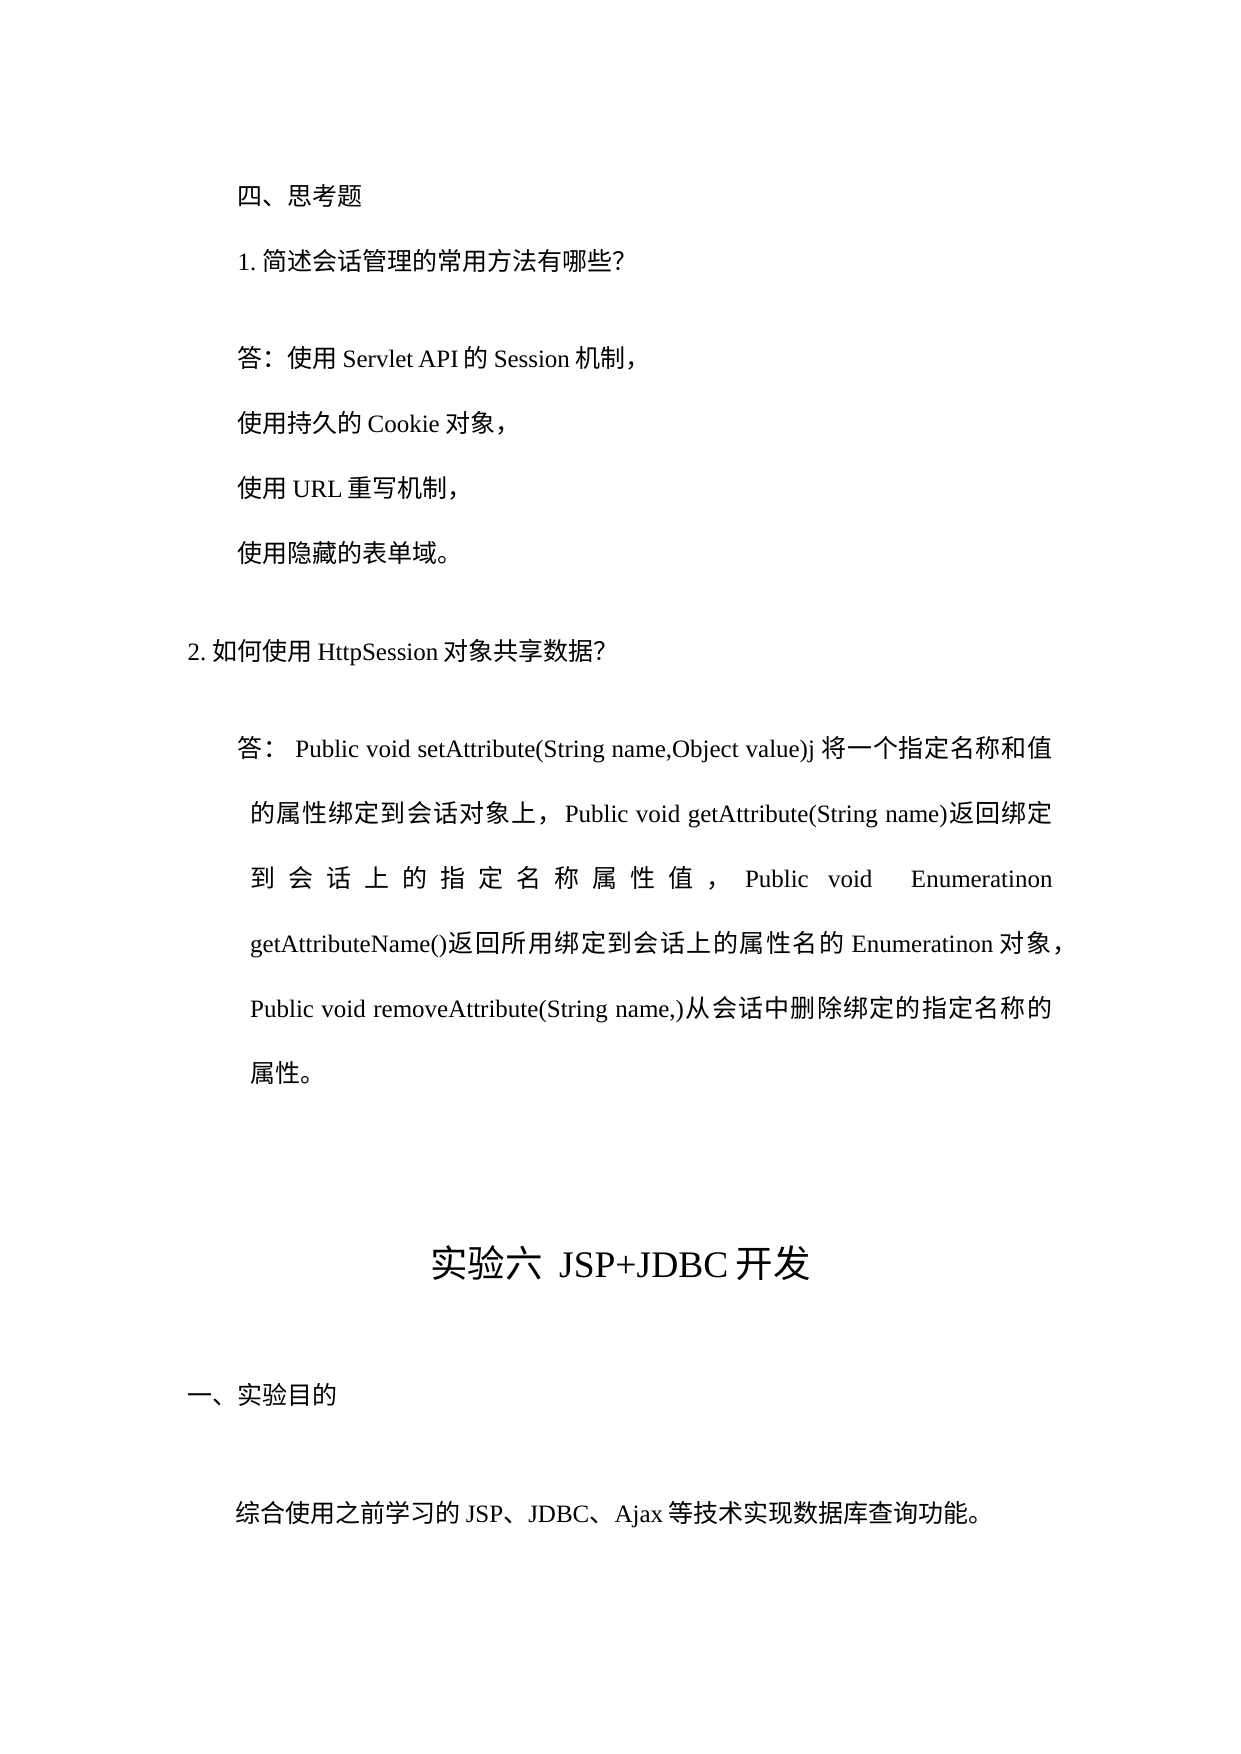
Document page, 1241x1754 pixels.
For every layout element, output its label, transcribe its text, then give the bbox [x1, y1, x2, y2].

list 如何使用HttpSession对象共享数据？ [187, 617, 1053, 682]
text 实验六 JSP+JDBC开发 [187, 1229, 1053, 1294]
text 使用持久的Cookie对象， [187, 389, 1053, 454]
text 使用URL重写机制， [187, 454, 1053, 519]
text 答： Public void setAttribute(String name,Object value)j将一个指定名称和值的属性绑定到会话对象上，Public void getAttribute(String name)返回绑定到会话上的指定名称属性值，Public void Enumeratinon getAttributeName()返回所用绑定到会话上的属性名的Enumeratinon对象，Public void removeAttribute(String name,)从会话中删除绑定的指定名称的属性。 [237, 714, 1053, 1104]
text 使用隐藏的表单域。 [187, 519, 1053, 584]
subtitle 一、实验目的 [187, 1361, 1053, 1426]
text 综合使用之前学习的JSP、JDBC、Ajax等技术实现数据库查询功能。 [187, 1479, 1053, 1544]
text 1. 简述会话管理的常用方法有哪些？ [187, 227, 1053, 292]
text 四、思考题 [187, 162, 1053, 227]
text 答：使用Servlet API的Session机制， [187, 324, 1053, 389]
